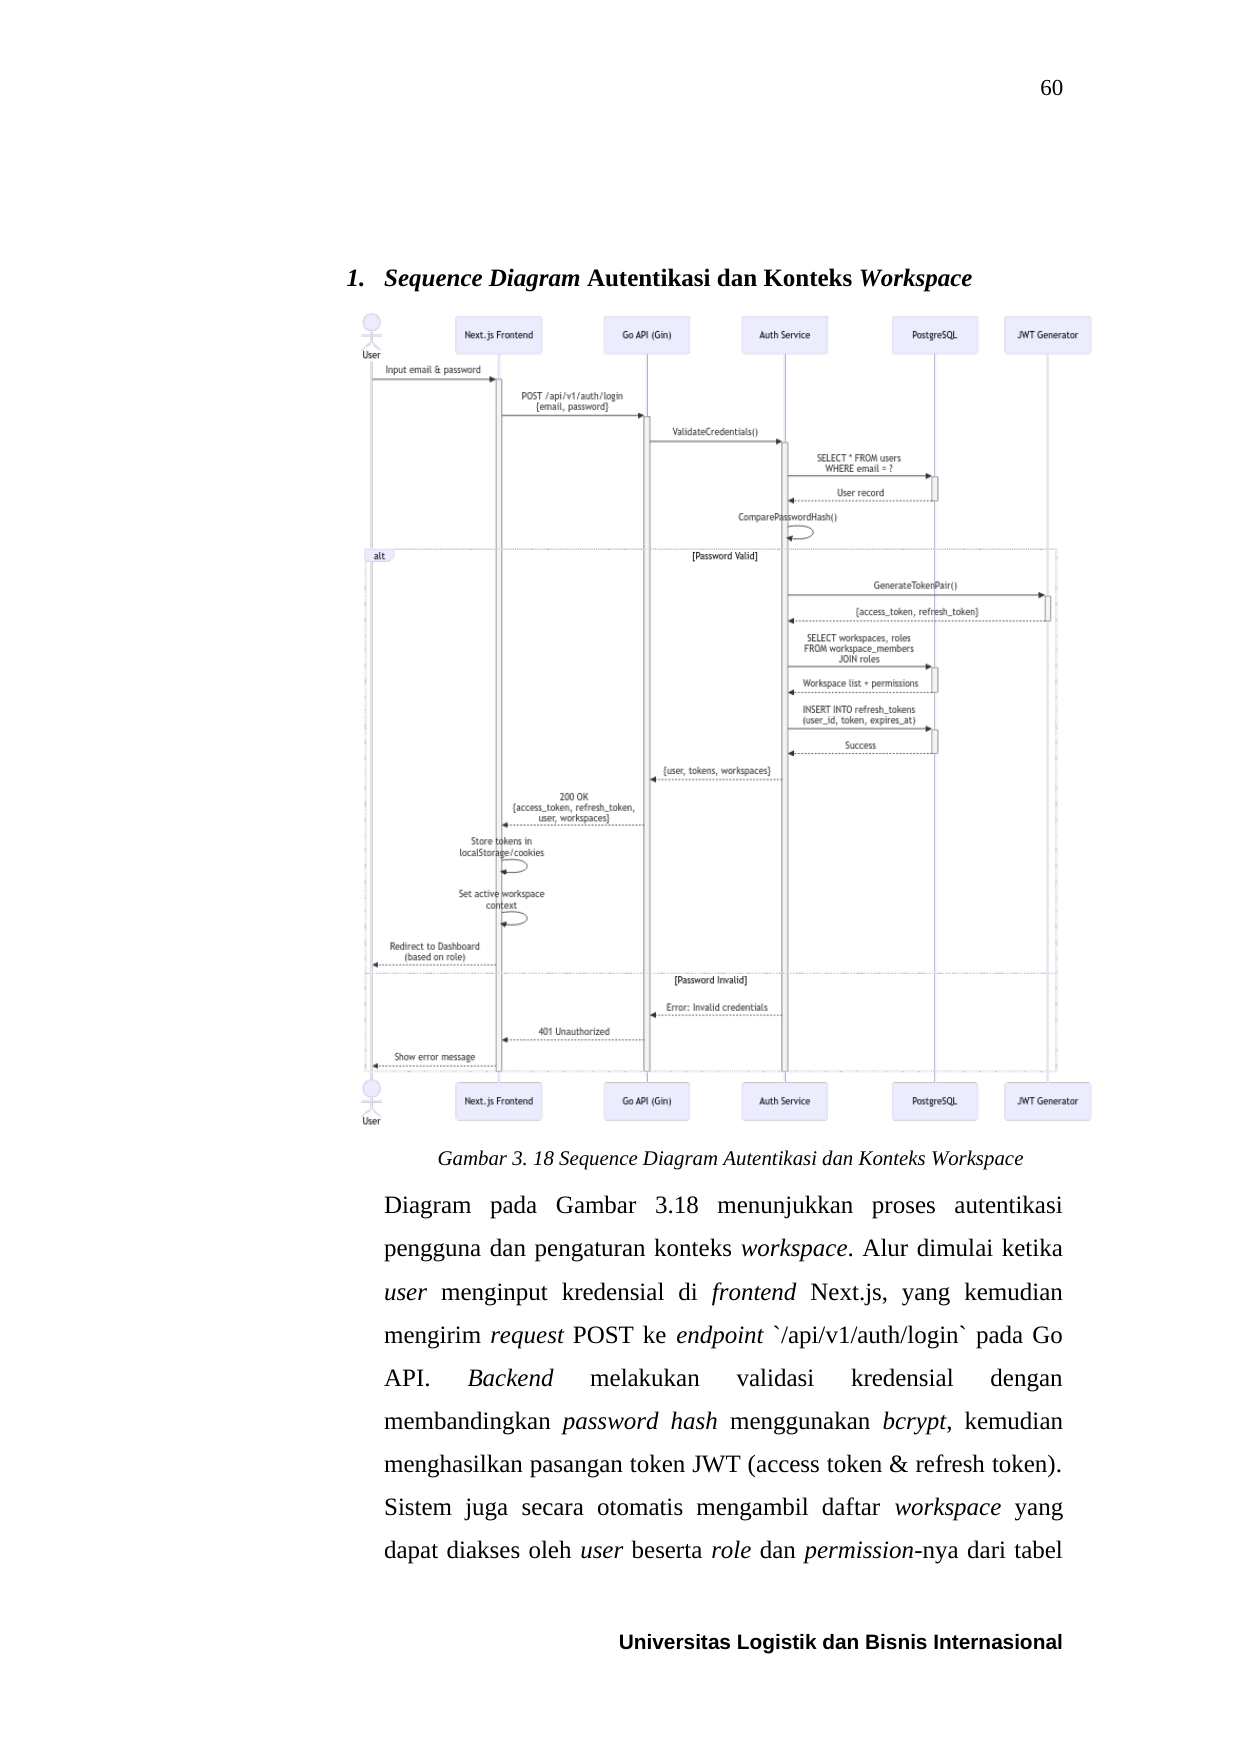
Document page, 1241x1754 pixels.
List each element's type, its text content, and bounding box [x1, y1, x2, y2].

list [384, 1190, 1063, 1564]
list Sequence Diagram Autentikasi dan Konteks Workspace [346, 263, 1063, 292]
picture [346, 311, 1127, 1135]
